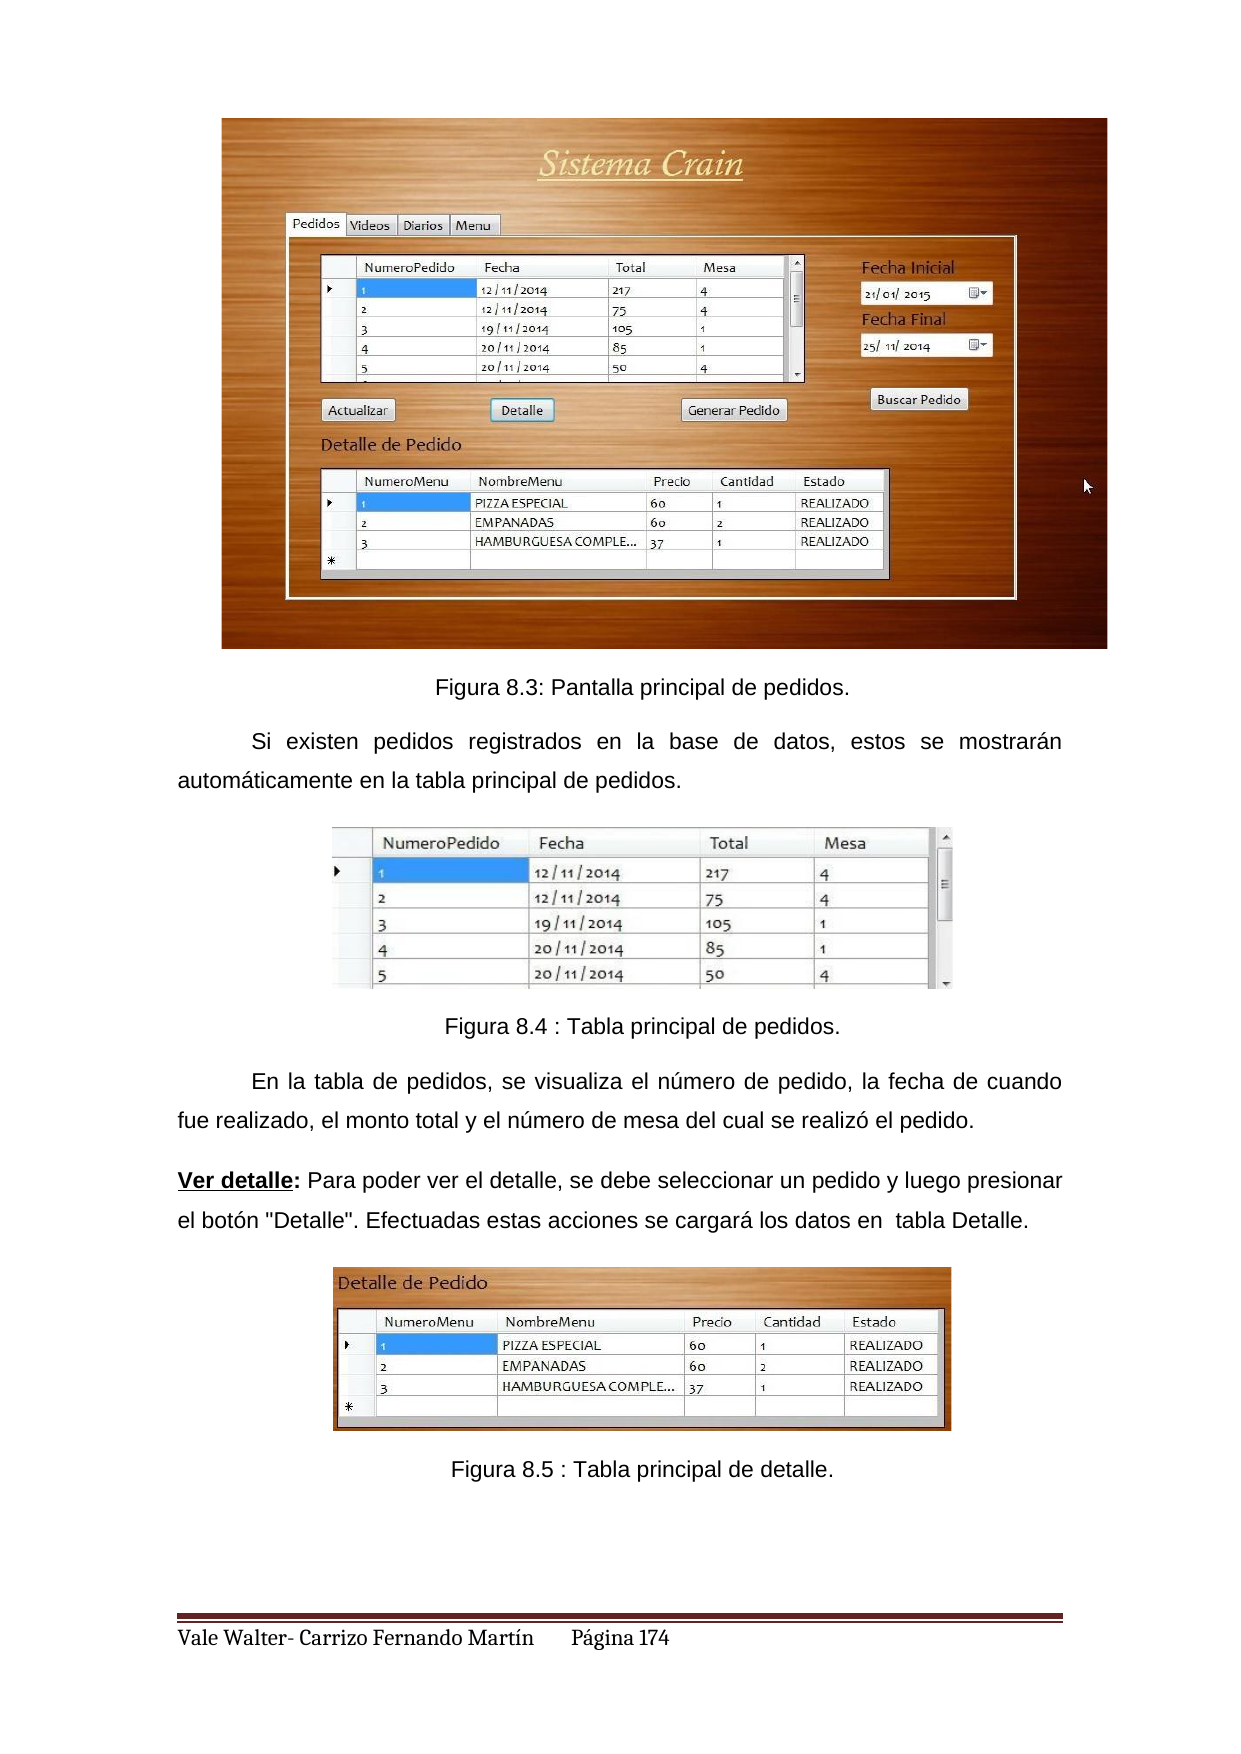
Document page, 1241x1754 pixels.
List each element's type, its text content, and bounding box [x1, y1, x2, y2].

picture [333, 1267, 952, 1431]
text Si existen pedidos registrados en la base de datos, estos se mostrarán automáticamente en la tabla principal de pedidos. [177, 728, 1063, 794]
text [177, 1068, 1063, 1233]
picture [332, 827, 953, 989]
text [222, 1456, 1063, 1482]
picture [221, 118, 1108, 649]
text Figura 8.3: Pantalla principal de pedidos. [222, 673, 1063, 700]
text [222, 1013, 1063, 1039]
